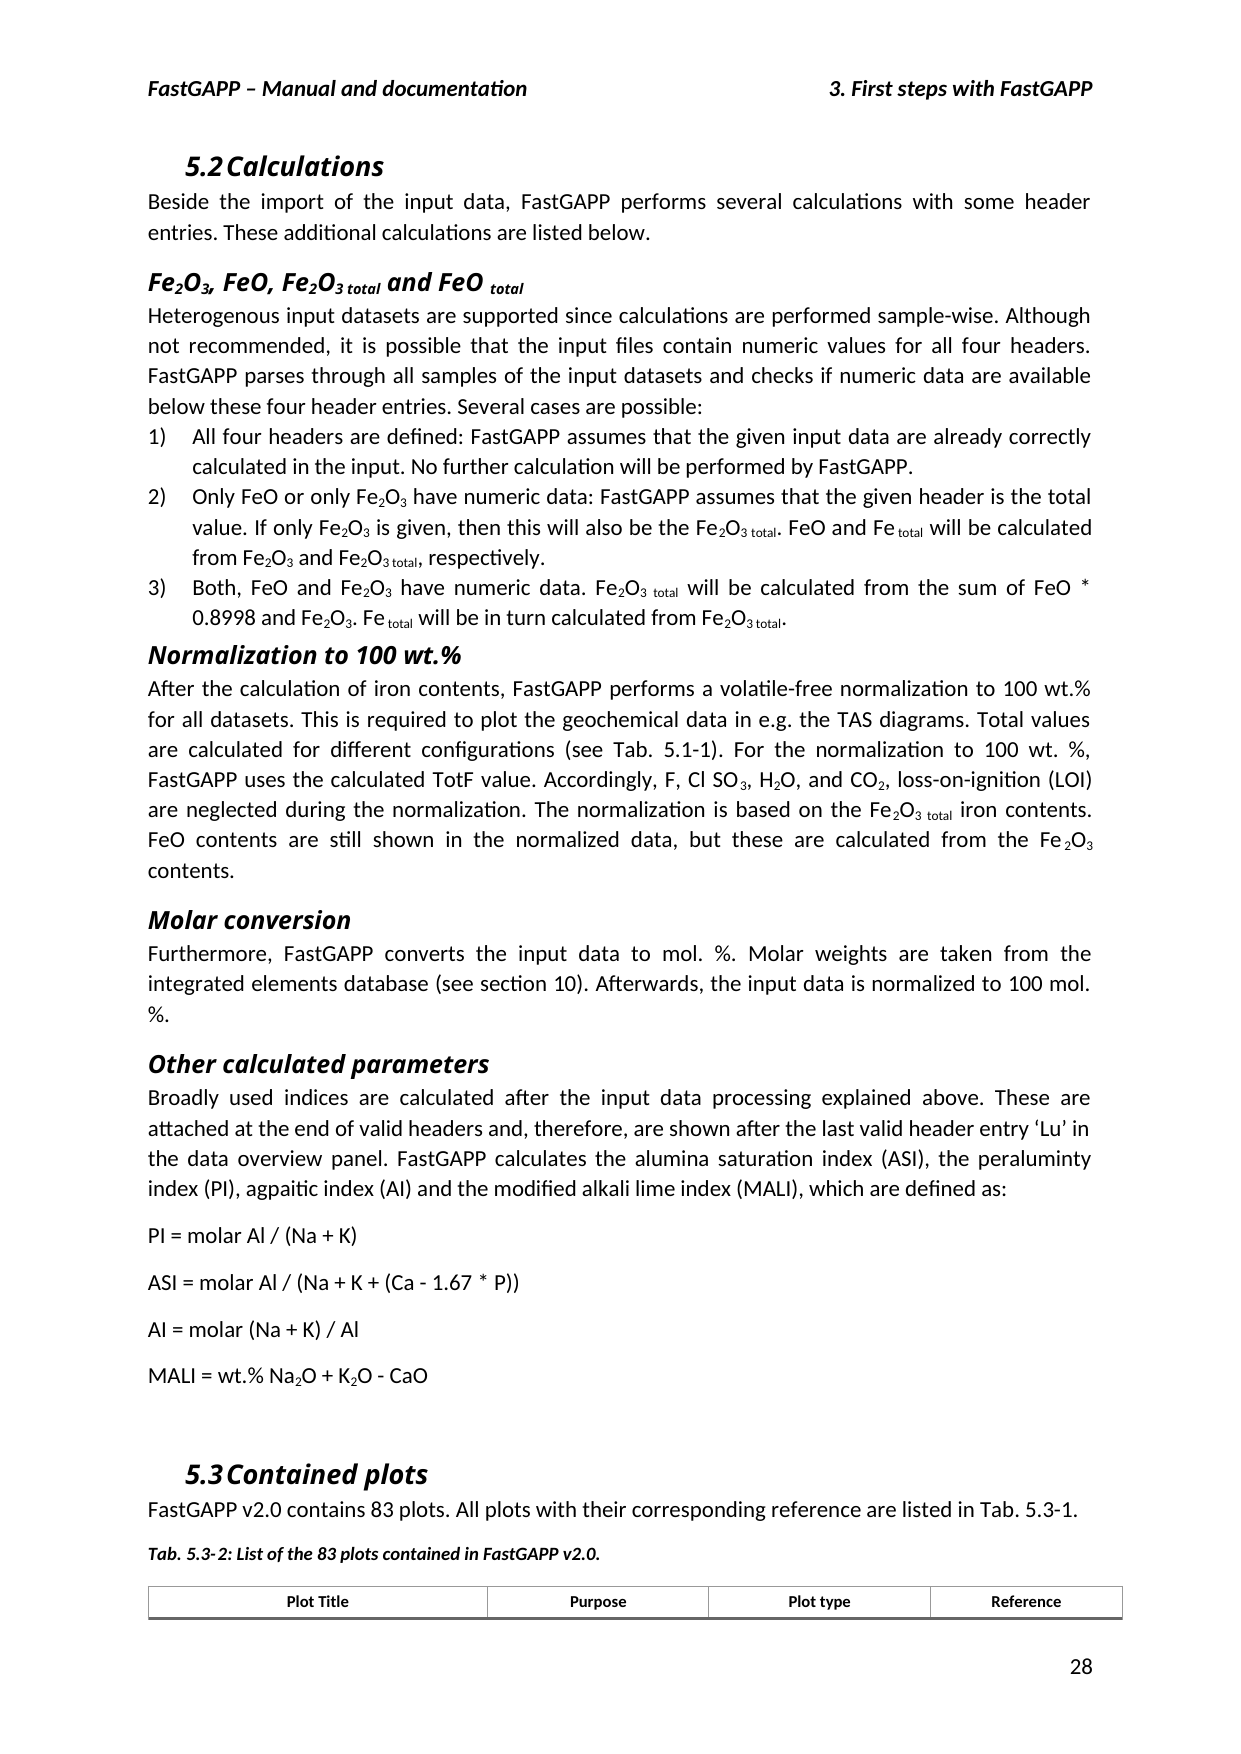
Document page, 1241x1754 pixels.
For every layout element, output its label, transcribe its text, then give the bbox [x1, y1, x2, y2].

table_header Reference [931, 1587, 1122, 1617]
text MALI = wt.% Na2O + K2O - CaO [148, 1362, 1093, 1389]
subtitle Normalization to 100 wt.% [148, 638, 1093, 672]
subtitle Molar conversion [148, 903, 1093, 937]
text 3) Both, FeO and Fe2O3 have numeric data. Fe2O3 total will be calculated from the sum of FeO * 0.8998 and Fe2O3. Fe total will be in turn calculated from Fe2O3 total. [148, 573, 1093, 631]
text AI = molar (Na + K) / Al [148, 1315, 1093, 1343]
subtitle Contained plots [185, 1455, 1093, 1492]
text ASI = molar Al / (Na + K + (Ca - 1.67 * P)) [148, 1268, 1093, 1296]
table_header Purpose [488, 1587, 708, 1617]
text 1) All four headers are defined: FastGAPP assumes that the given input data are already correctly calculated in the input. No further calculation will be performed by FastGAPP. [148, 422, 1093, 480]
table_header Plot Title [149, 1587, 487, 1617]
subtitle Calculations [185, 148, 1093, 184]
text PI = molar Al / (Na + K) [148, 1221, 1093, 1249]
subtitle Other calculated parameters [148, 1047, 1093, 1081]
text Heterogenous input datasets are supported since calculations are performed sample-wise. Although not recommended, it is possible that the input files contain numeric values for all four headers. FastGAPP parses through all samples of the input datasets and checks if numeric data are available below these four header entries. Several cases are possible: [148, 301, 1093, 420]
table_header Plot type [709, 1587, 930, 1617]
text After the calculation of iron contents, FastGAPP performs a volatile-free normalization to 100 wt.% for all datasets. This is required to plot the geochemical data in e.g. the TAS diagrams. Total values are calculated for different configurations (see Tab. 5.1-1). For the normalization to 100 wt. %, FastGAPP uses the calculated TotF value. Accordingly, F, Cl SO3, H2O, and CO2, loss-on-ignition (LOI) are neglected during the normalization. The normalization is based on the Fe2O3 total iron contents. FeO contents are still shown in the normalized data, but these are calculated from the Fe2O3 contents. [148, 674, 1093, 884]
text FastGAPP v2.0 contains 83 plots. All plots with their corresponding reference are listed in Tab. 5.3-1. [148, 1495, 1093, 1523]
text Furthermore, FastGAPP converts the input data to mol. %. Molar weights are taken from the integrated elements database (see section 10). Afterwards, the input data is normalized to 100 mol. %. [148, 939, 1093, 1028]
subtitle Fe2O3, FeO, Fe2O3 total and FeO total [148, 264, 1093, 298]
text Beside the import of the input data, FastGAPP performs several calculations with some header entries. These additional calculations are listed below. [148, 187, 1093, 246]
text 2) Only FeO or only Fe2O3 have numeric data: FastGAPP assumes that the given header is the total value. If only Fe2O3 is given, then this will also be the Fe2O3 total. FeO and Fe total will be calculated from Fe2O3 and Fe2O3 total, respectively. [148, 482, 1093, 571]
text Broadly used indices are calculated after the input data processing explained above. These are attached at the end of valid headers and, therefore, are shown after the last valid header entry ‘Lu’ in the data overview panel. FastGAPP calculates the alumina saturation index (ASI), the peraluminty index (PI), agpaitic index (AI) and the modified alkali lime index (MALI), which are defined as: [148, 1083, 1093, 1202]
